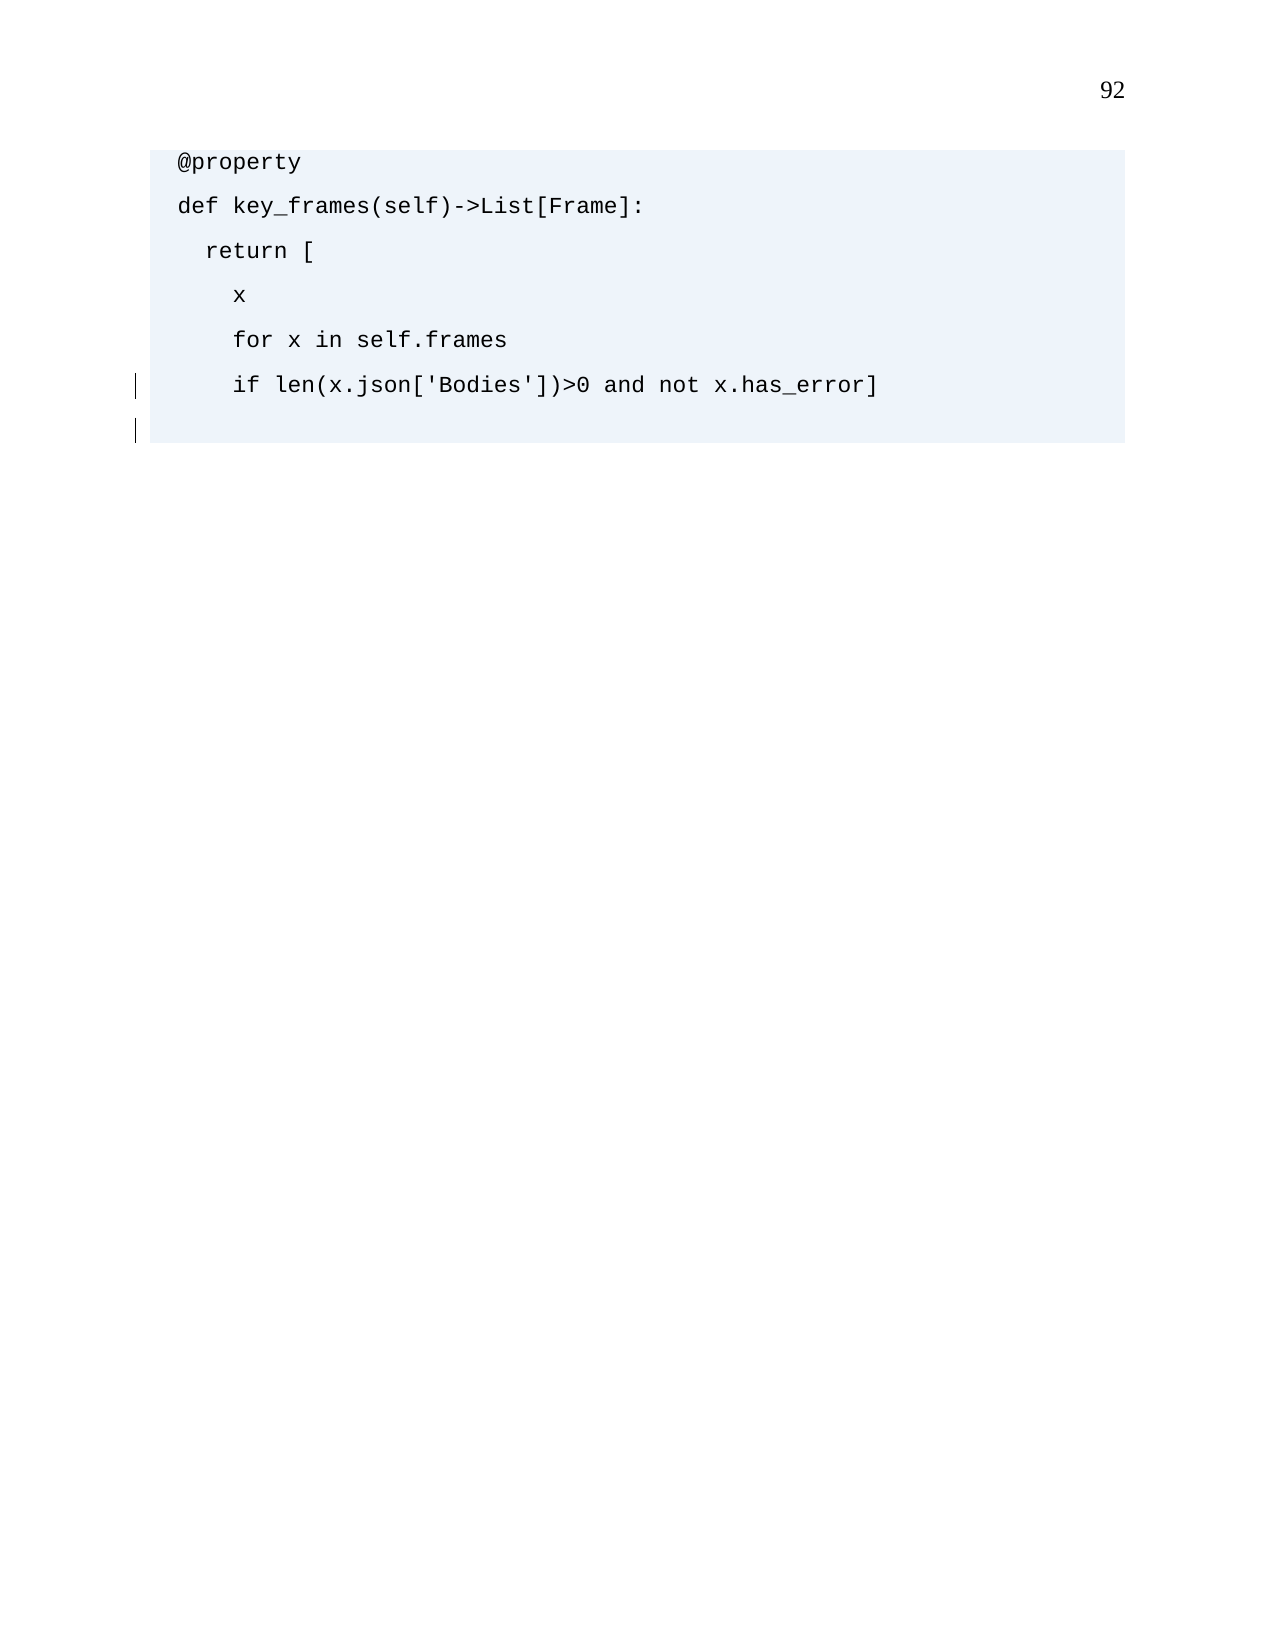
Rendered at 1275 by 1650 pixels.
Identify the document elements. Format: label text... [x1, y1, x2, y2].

text @property [150, 150, 1125, 176]
text x [150, 284, 1125, 310]
text for x in self.frames [150, 328, 1125, 354]
text return [ [150, 239, 1125, 265]
text if len(x.json['Bodies'])>0 and not x.has_error] [150, 373, 1125, 399]
text def key_frames(self)->List[Frame]: [150, 194, 1125, 221]
